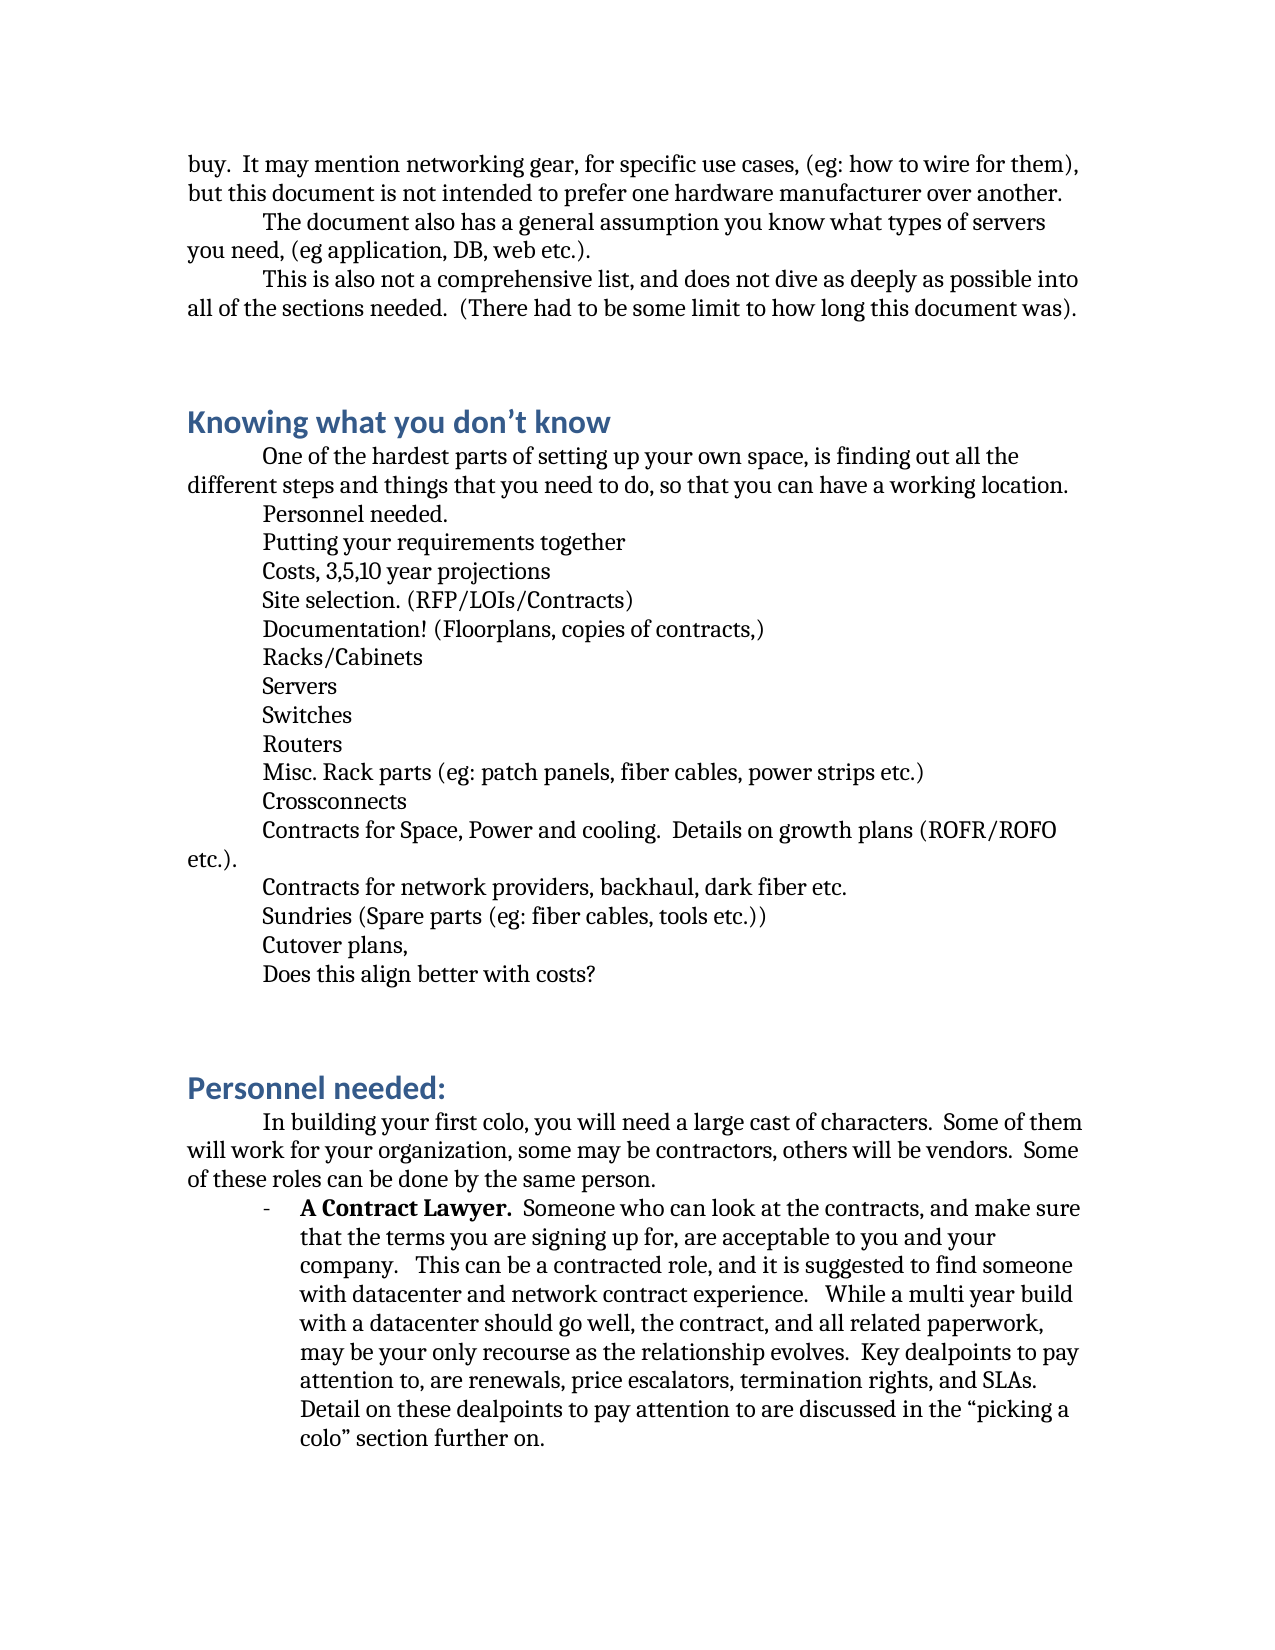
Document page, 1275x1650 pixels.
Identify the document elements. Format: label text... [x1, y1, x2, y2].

text Racks/Cabinets [187, 643, 1087, 672]
text Costs, 3,5,10 year projections [187, 557, 1087, 586]
text Contracts for network providers, backhaul, dark fiber etc. [187, 873, 1087, 902]
text Routers [187, 729, 1087, 758]
list A Contract Lawyer. Someone who can look at the contracts, and make sure that the terms you are signing up for, are acceptable to you and your company. This can be a contracted role, and it is suggested to find someone with datacenter and network contract experience. While a multi year build with a datacenter should go well, the contract, and all related paperwork, may be your only recourse as the relationship evolves. Key dealpoints to pay attention to, are renewals, price escalators, termination rights, and SLAs. Detail on these dealpoints to pay attention to are discussed in the “picking a colo” section further on. [262, 1194, 1087, 1453]
text Putting your requirements together [187, 528, 1087, 557]
text Switches [187, 701, 1087, 729]
subtitle Knowing what you don’t know [187, 401, 1087, 442]
text Misc. Rack parts (eg: patch panels, fiber cables, power strips etc.) [187, 758, 1087, 787]
text Documentation! (Floorplans, copies of contracts,) [187, 614, 1087, 643]
text This is also not a comprehensive list, and does not dive as deeply as possible into all of the sections needed. (There had to be some limit to how long this document was). [187, 265, 1087, 322]
text Does this align better with costs? [187, 959, 1087, 988]
text Personnel needed. [187, 499, 1087, 528]
text Servers [187, 672, 1087, 701]
text One of the hardest parts of setting up your own space, is finding out all the different steps and things that you need to do, so that you can have a working location. [187, 442, 1087, 499]
text Cutover plans, [187, 931, 1087, 959]
text Site selection. (RFP/LOIs/Contracts) [187, 586, 1087, 614]
text The document also has a general assumption you know what types of servers you need, (eg application, DB, web etc.). [187, 207, 1087, 265]
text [187, 150, 1087, 207]
subtitle Personnel needed: [187, 1067, 1087, 1108]
text Sundries (Spare parts (eg: fiber cables, tools etc.)) [187, 902, 1087, 931]
text In building your first colo, you will need a large cast of characters. Some of them will work for your organization, some may be contractors, others will be vendors. Some of these roles can be done by the same person. [187, 1108, 1087, 1194]
text Contracts for Space, Power and cooling. Details on growth plans (ROFR/ROFO etc.). [187, 816, 1087, 873]
text Crossconnects [187, 787, 1087, 816]
